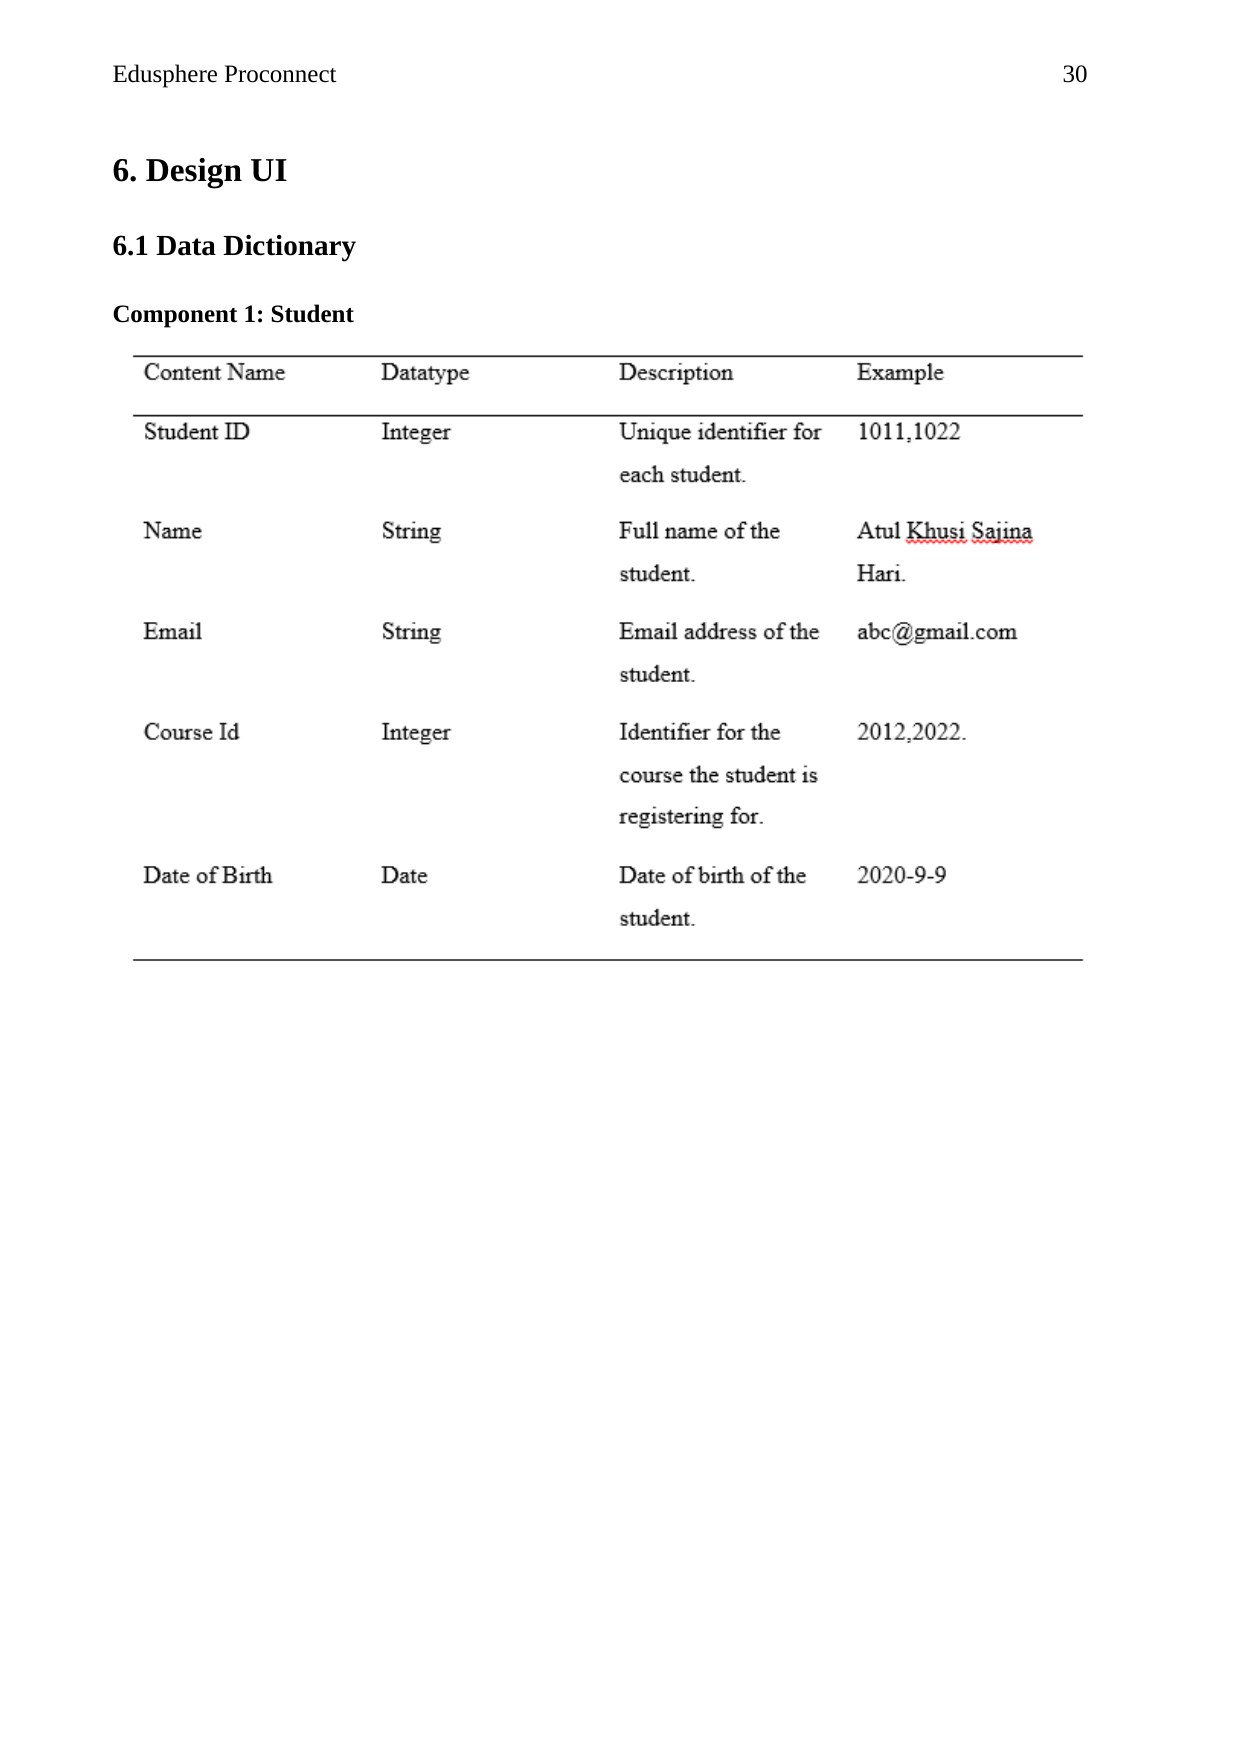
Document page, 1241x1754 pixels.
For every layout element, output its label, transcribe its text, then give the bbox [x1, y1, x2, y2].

subtitle 6.1 Data Dictionary [112, 228, 1128, 262]
subtitle Component 1: Student [112, 299, 1128, 328]
picture [112, 342, 1129, 990]
text 6. Design UI [112, 150, 1128, 188]
